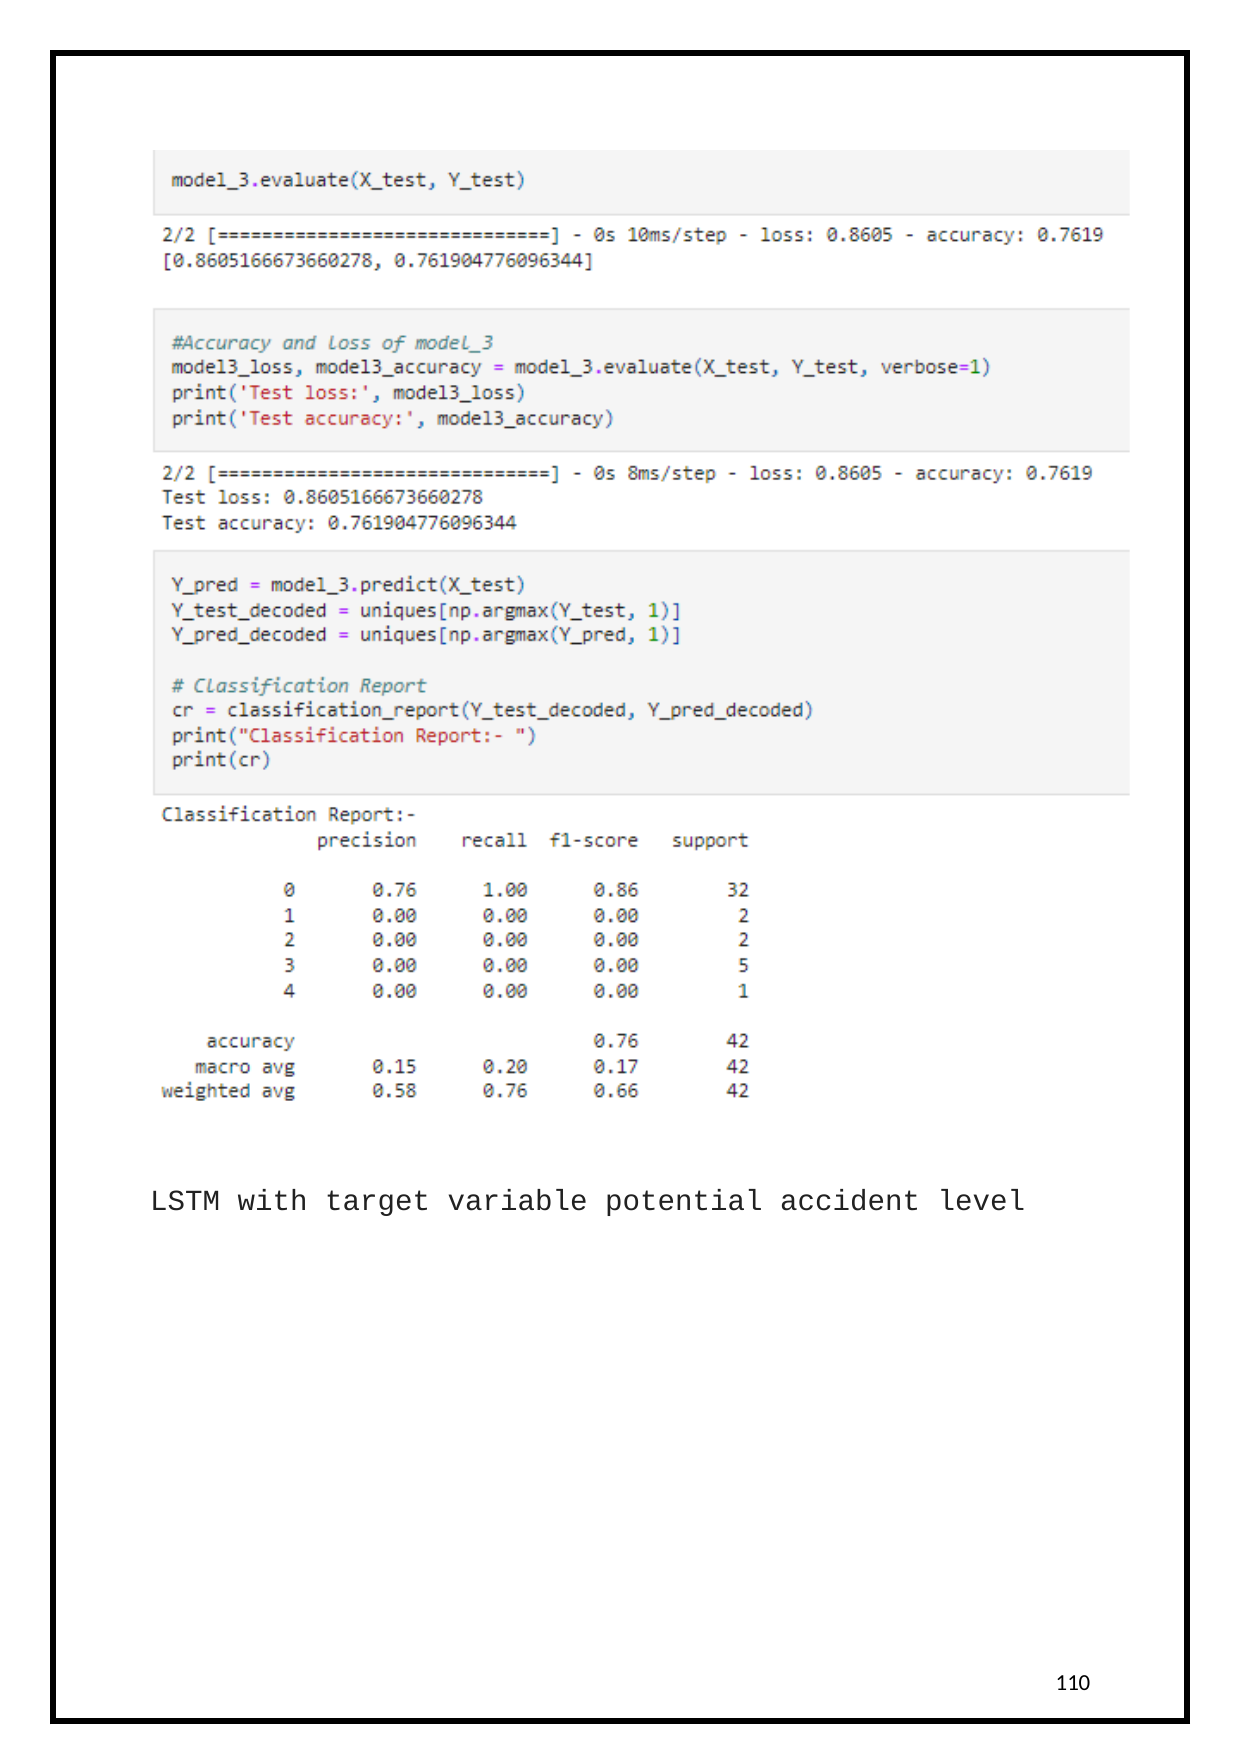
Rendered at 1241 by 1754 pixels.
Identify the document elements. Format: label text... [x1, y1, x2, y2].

text LSTM with target variable potential accident level [150, 1187, 1090, 1219]
picture [150, 150, 1130, 1125]
